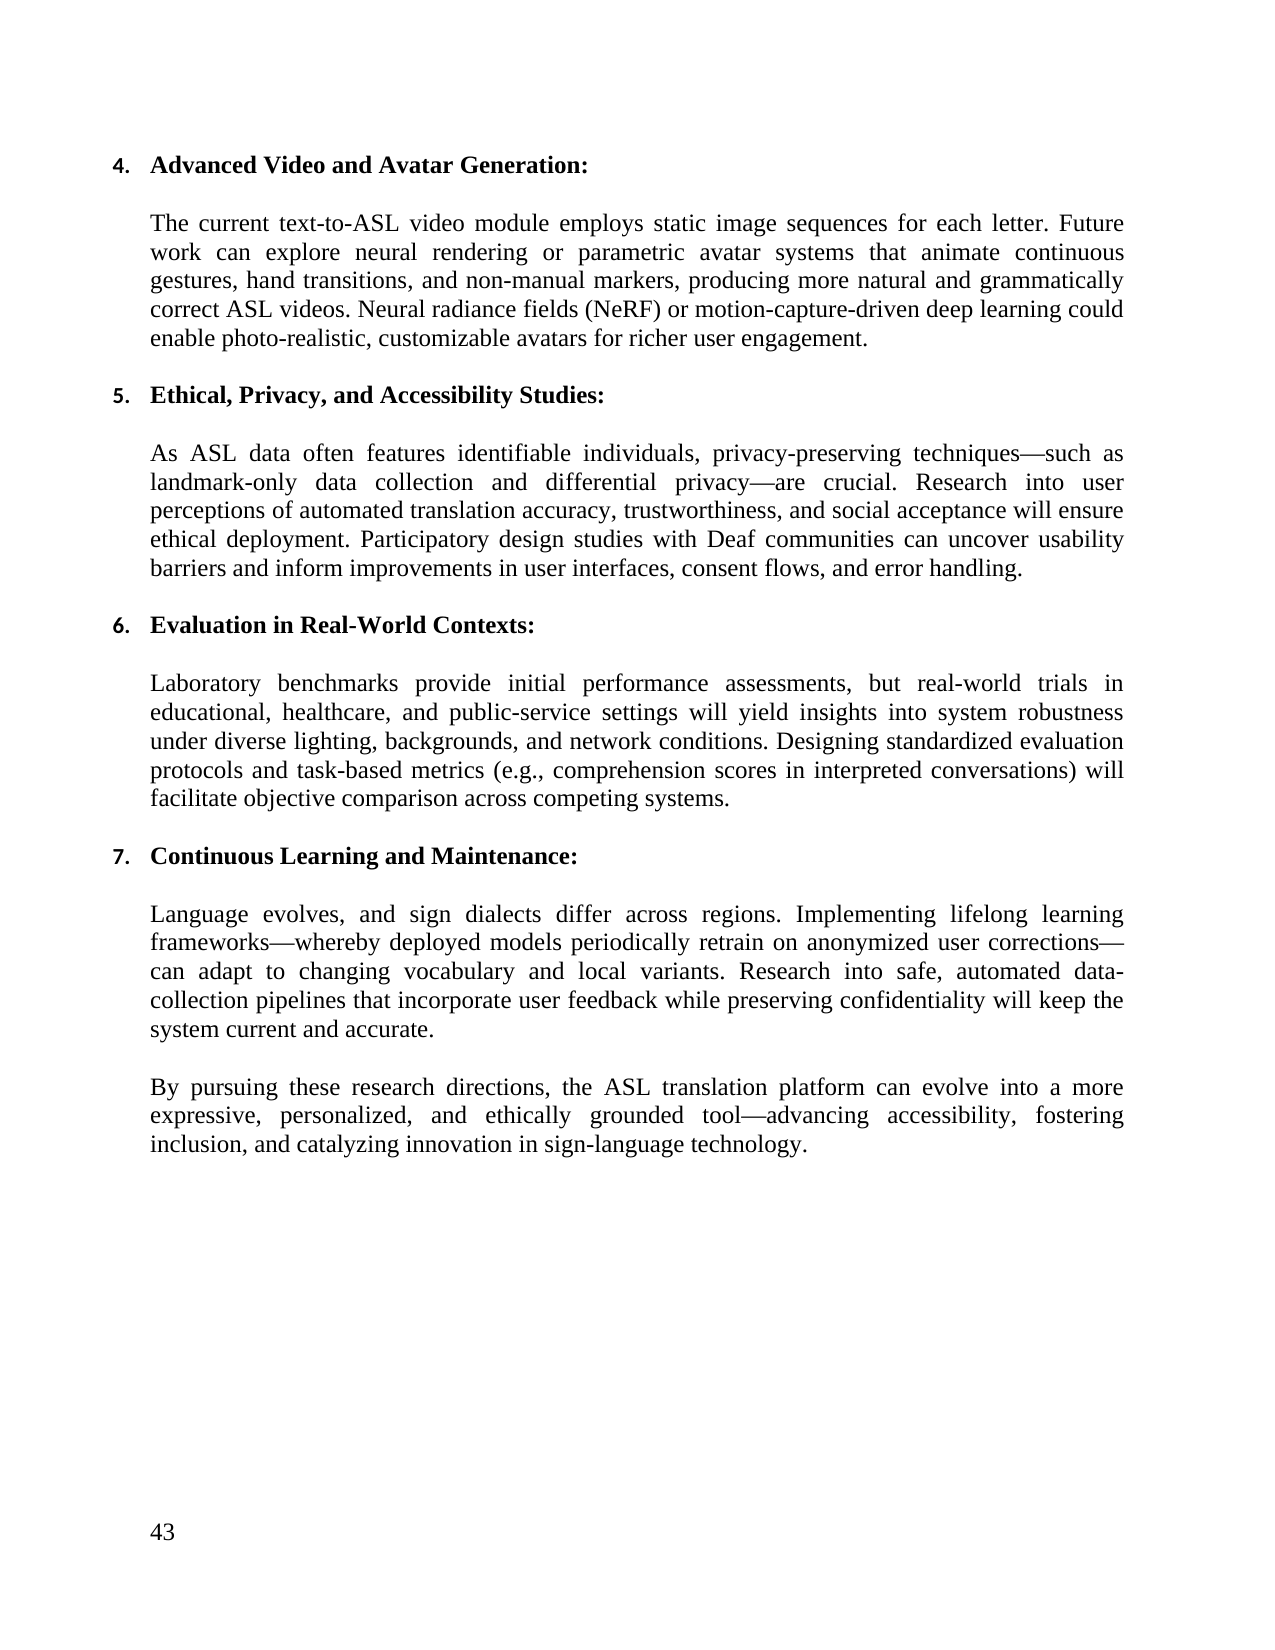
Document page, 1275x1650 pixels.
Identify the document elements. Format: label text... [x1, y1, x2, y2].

list Laboratory benchmarks provide initial performance assessments, but real‐world trials in educational, healthcare, and public‐service settings will yield insights into system robustness under diverse lighting, backgrounds, and network conditions. Designing standardized evaluation protocols and task‐based metrics (e.g., comprehension scores in interpreted conversations) will facilitate objective comparison across competing systems. [150, 640, 1125, 812]
list Language evolves, and sign dialects differ across regions. Implementing lifelong learning frameworks—whereby deployed models periodically retrain on anonymized user corrections—can adapt to changing vocabulary and local variants. Research into safe, automated data‐collection pipelines that incorporate user feedback while preserving confidentiality will keep the system current and accurate. [150, 870, 1125, 1042]
text By pursuing these research directions, the ASL translation platform can evolve into a more expressive, personalized, and ethically grounded tool—advancing accessibility, fostering inclusion, and catalyzing innovation in sign‐language technology. [150, 1072, 1125, 1158]
list The current text‐to‐ASL video module employs static image sequences for each letter. Future work can explore neural rendering or parametric avatar systems that animate continuous gestures, hand transitions, and non‐manual markers, producing more natural and grammatically correct ASL videos. Neural radiance fields (NeRF) or motion‐capture‐driven deep learning could enable photo‐realistic, customizable avatars for richer user engagement. [150, 179, 1125, 352]
list Evaluation in Real‐World Contexts: [112, 611, 1125, 640]
list Continuous Learning and Maintenance: [112, 841, 1125, 870]
list Ethical, Privacy, and Accessibility Studies: [112, 380, 1125, 409]
list Advanced Video and Avatar Generation: [112, 150, 1125, 179]
list As ASL data often features identifiable individuals, privacy‐preserving techniques—such as landmark‐only data collection and differential privacy—are crucial. Research into user perceptions of automated translation accuracy, trustworthiness, and social acceptance will ensure ethical deployment. Participatory design studies with Deaf communities can uncover usability barriers and inform improvements in user interfaces, consent flows, and error handling. [150, 409, 1125, 582]
